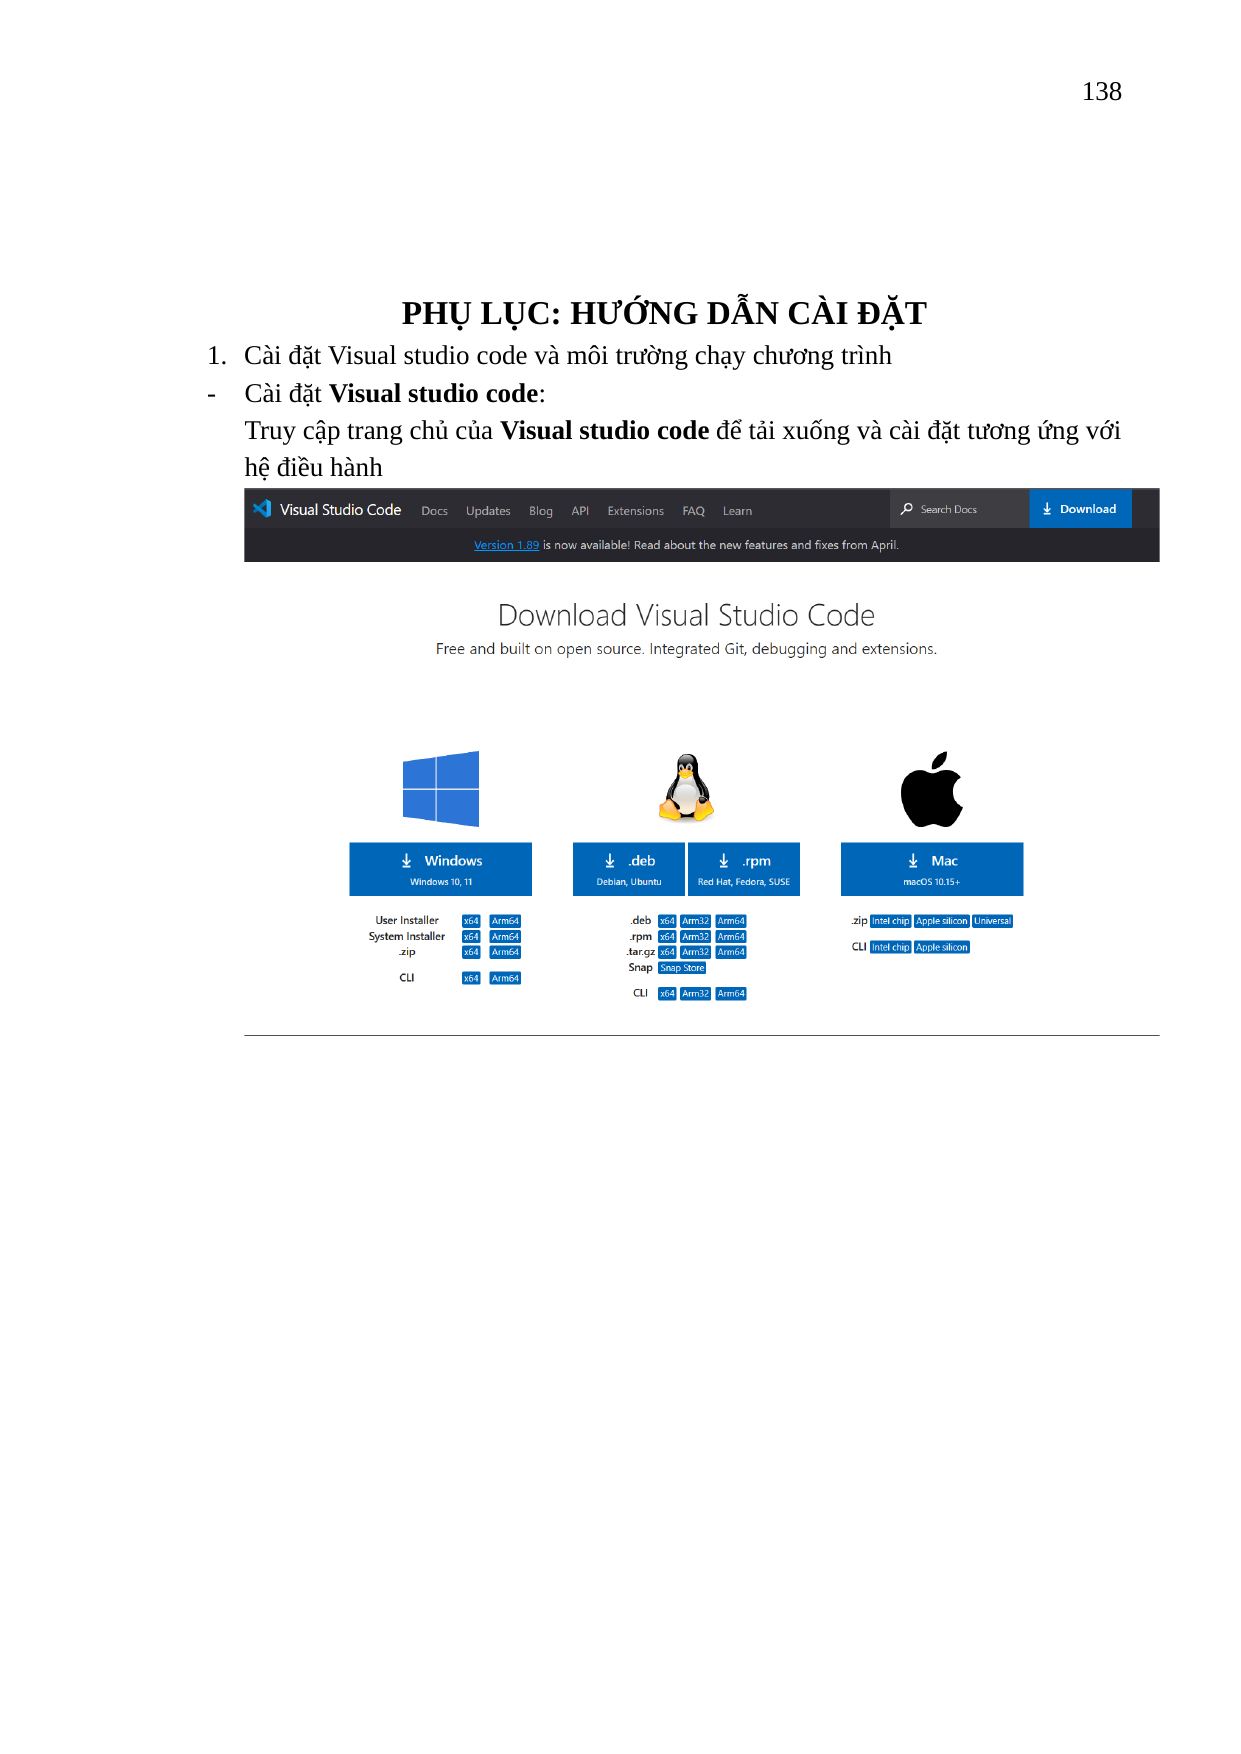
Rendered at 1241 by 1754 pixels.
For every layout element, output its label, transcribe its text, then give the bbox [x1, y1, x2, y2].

list Cài đặt Visual studio code và môi trường chạy chương trình [207, 339, 1122, 371]
subtitle Phụ lục: Hướng dẫn cài đặt [207, 293, 1122, 332]
list Cài đặt Visual studio code: [207, 377, 1122, 408]
list Truy cập trang chủ của Visual studio code để tải xuống và cài đặt tương ứng với hệ điều hành [244, 414, 1122, 482]
picture [244, 488, 1160, 1036]
